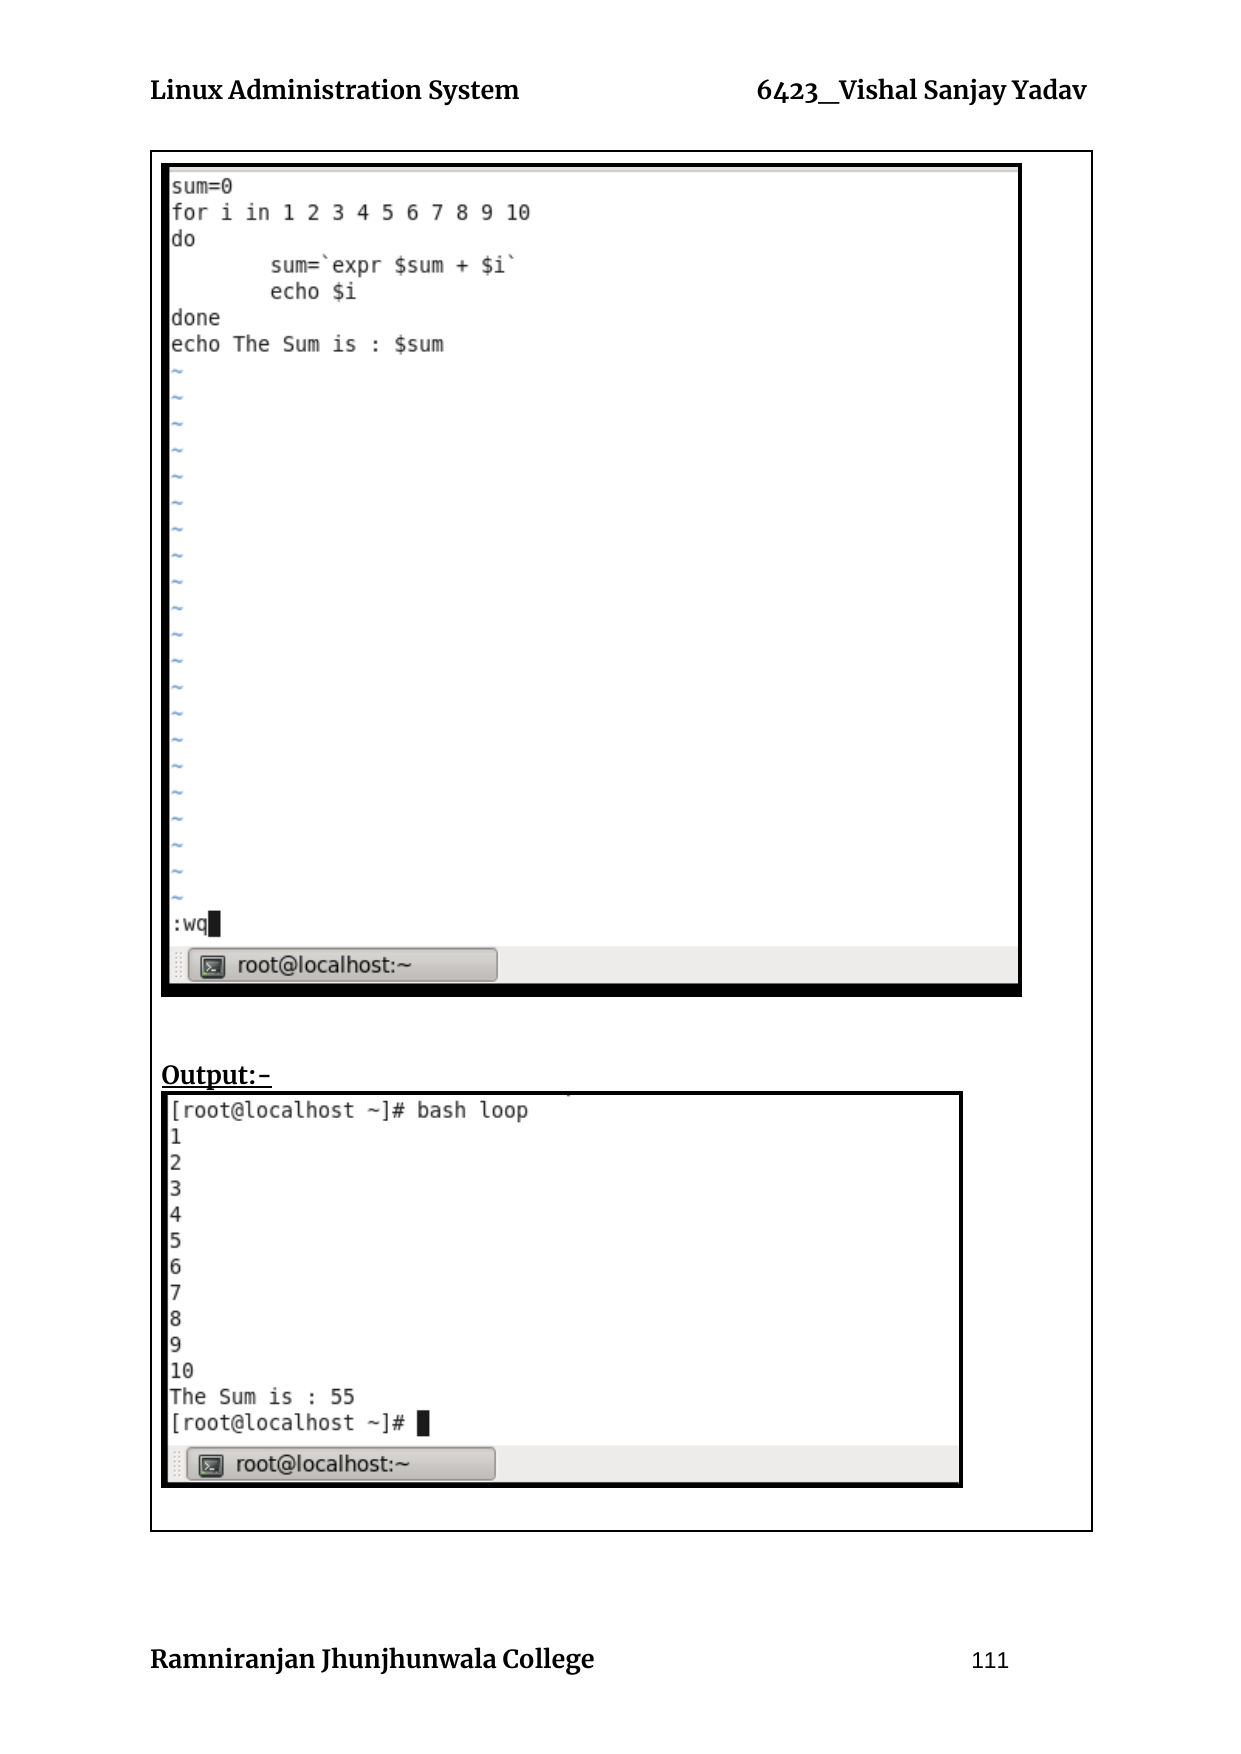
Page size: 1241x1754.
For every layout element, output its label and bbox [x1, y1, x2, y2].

picture [166, 1095, 959, 1484]
picture [166, 167, 1018, 993]
table_cell [152, 152, 1091, 1530]
